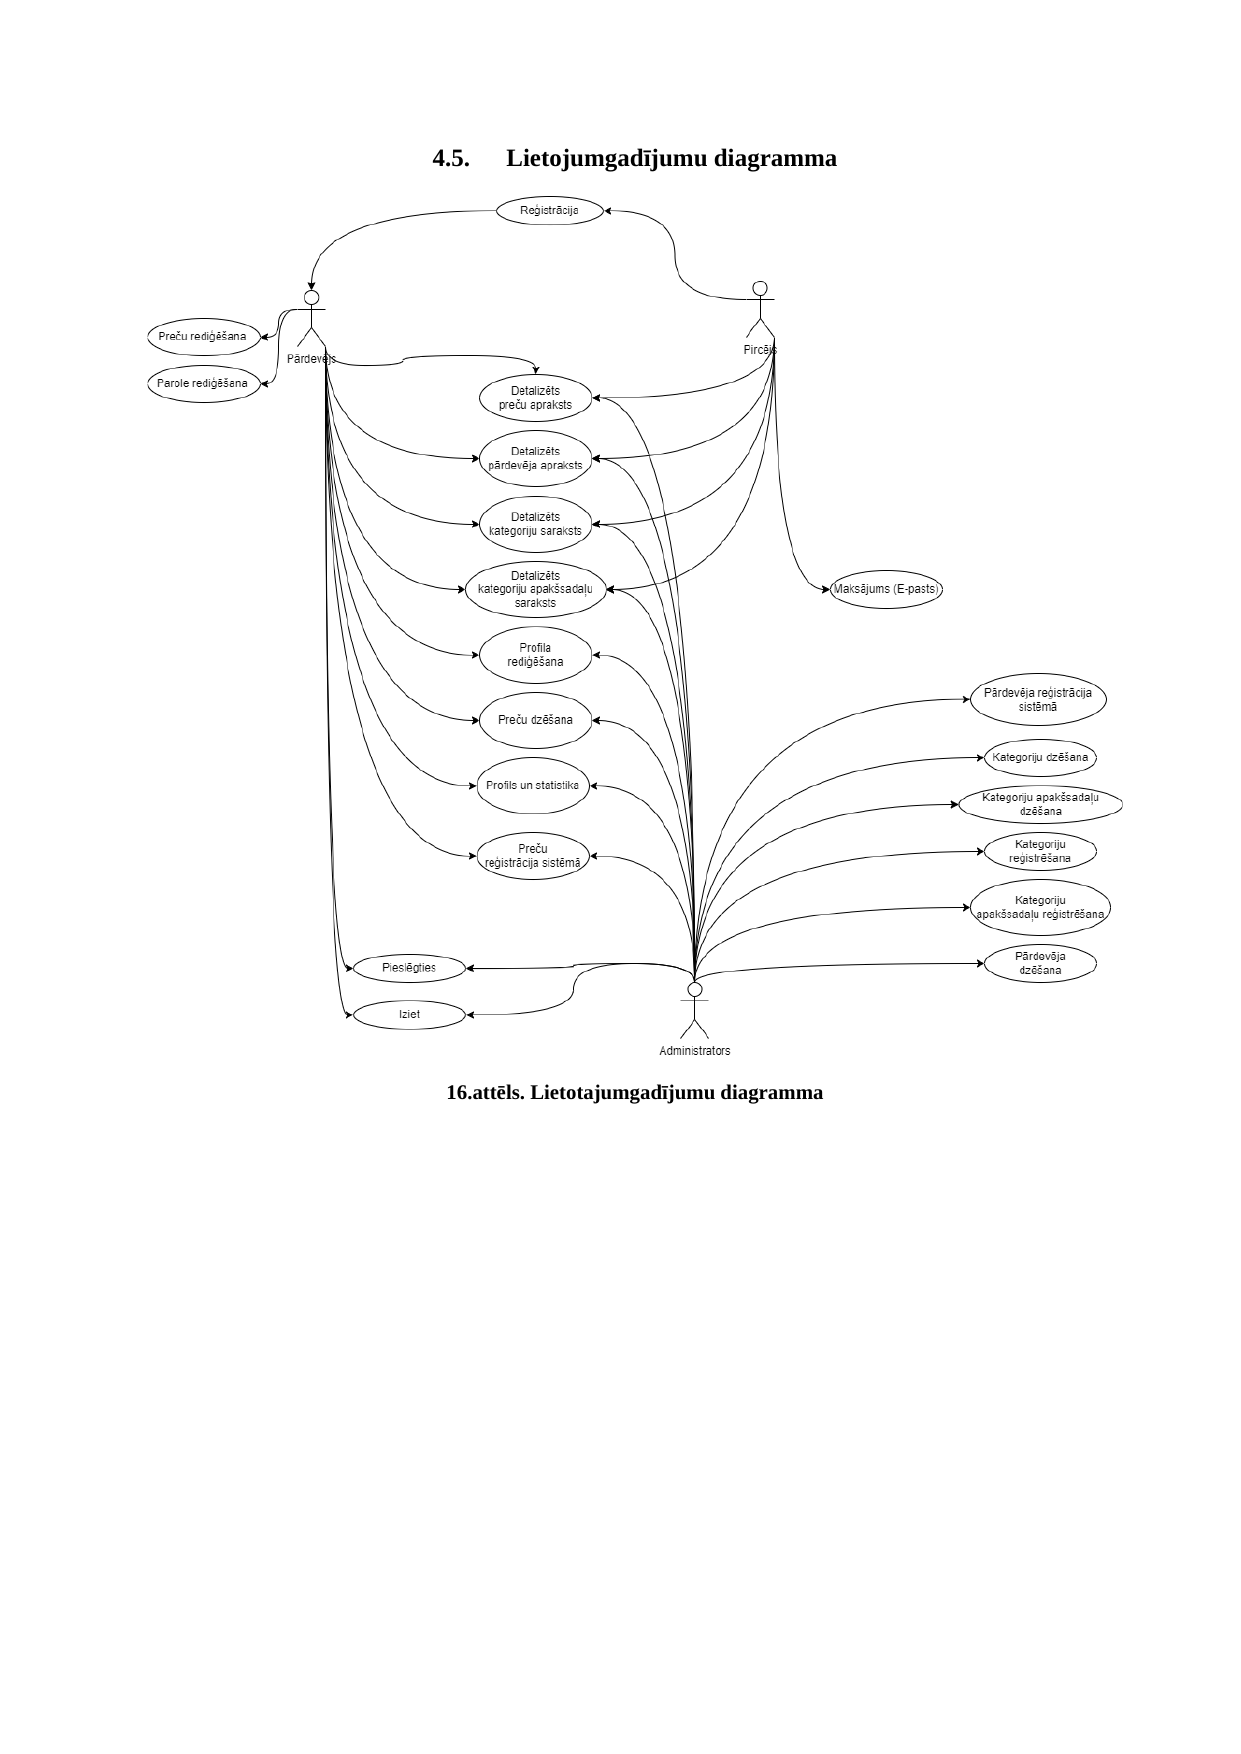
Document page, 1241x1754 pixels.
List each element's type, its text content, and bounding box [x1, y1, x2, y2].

subtitle Lietojumgadījumu diagramma [148, 143, 1122, 172]
picture [147, 196, 1123, 1058]
list 16.attēls. Lietotajumgadījumu diagramma [148, 1080, 1122, 1104]
